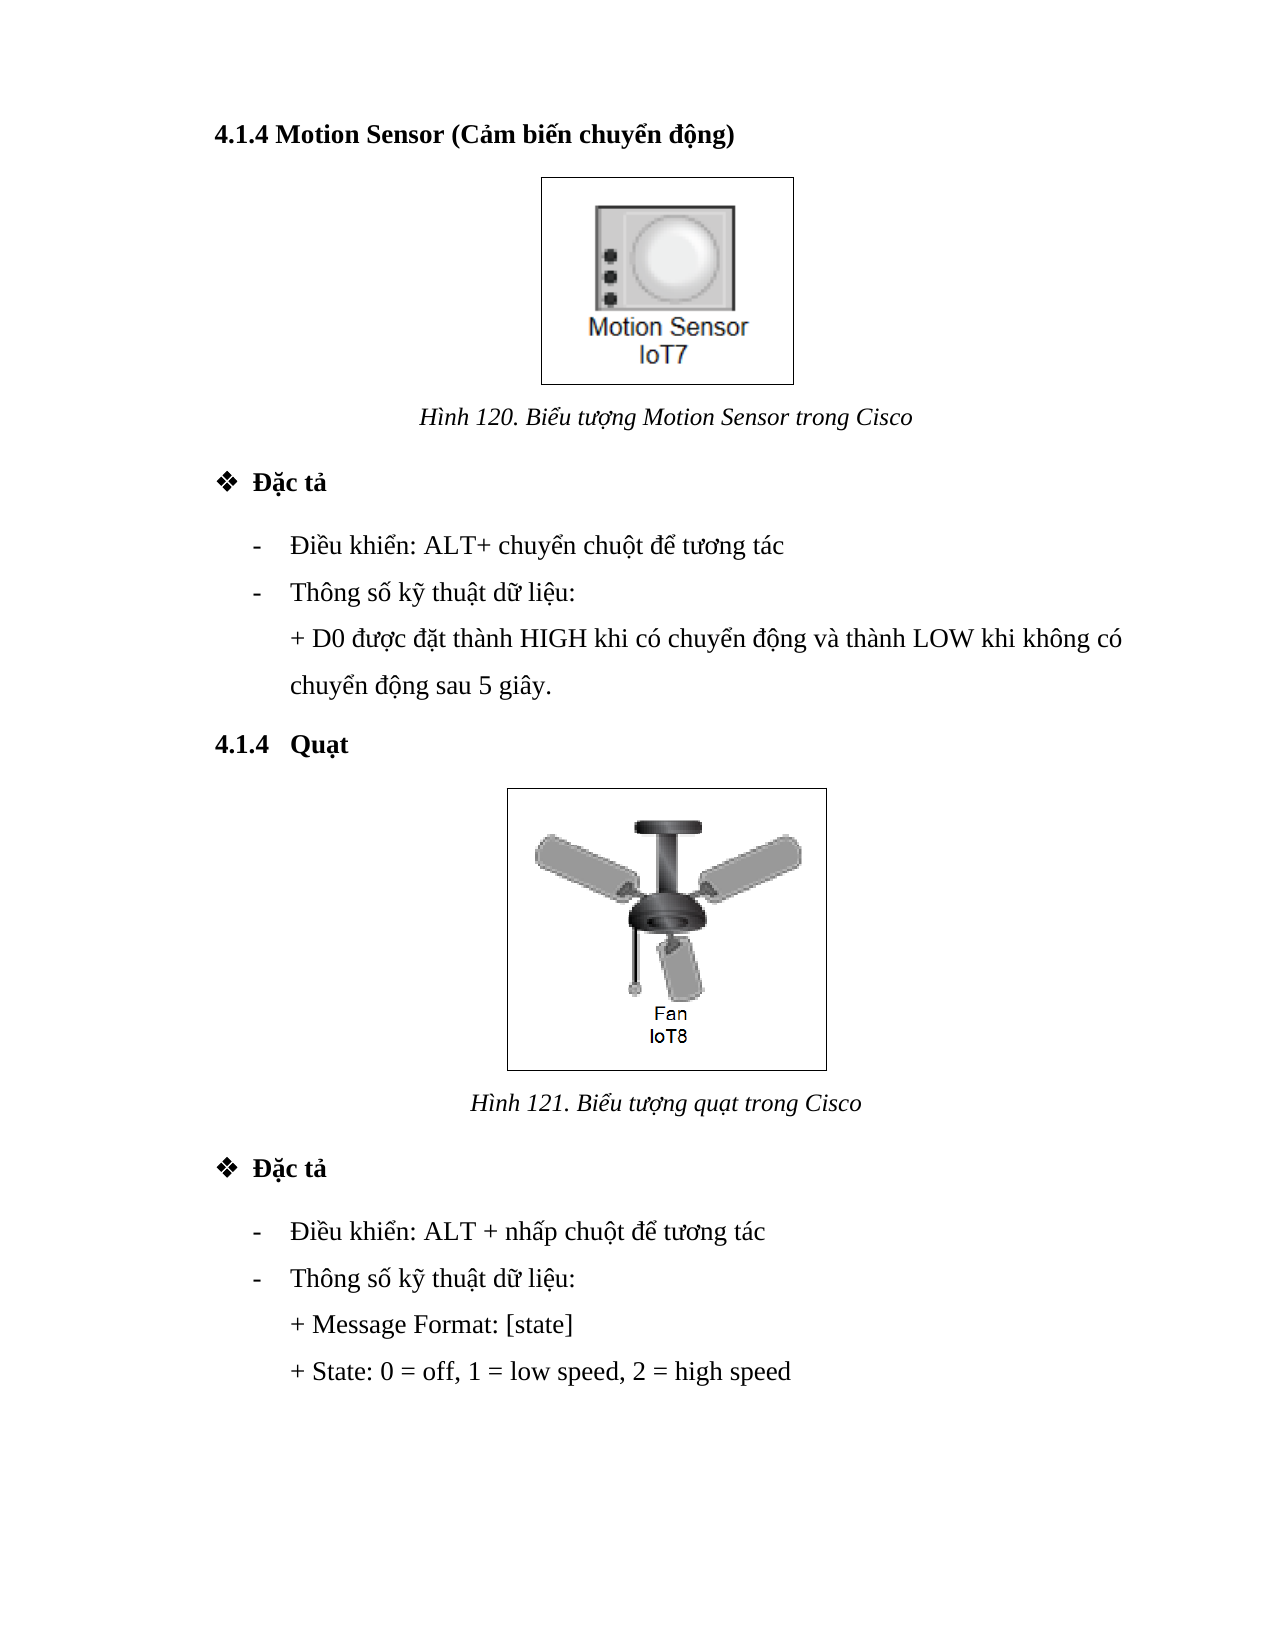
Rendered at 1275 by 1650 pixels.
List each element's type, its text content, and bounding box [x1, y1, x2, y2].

list + D0 được đặt thành HIGH khi có chuyển động và thành LOW khi không có chuyển động sau 5 giây. [290, 623, 1157, 700]
picture [508, 789, 826, 1070]
list Đặc tả [215, 466, 1157, 497]
text Thông số kỹ thuật dữ liệu: [252, 1262, 1157, 1293]
picture [542, 178, 793, 384]
list Đặc tả [215, 1152, 1157, 1183]
subtitle Quạt [215, 728, 1157, 759]
text Thông số kỹ thuật dữ liệu: [252, 576, 1157, 607]
text Hình . Biểu tượng quạt trong Cisco [177, 1088, 1157, 1117]
text Hình . Biểu tượng Motion Sensor trong Cisco [177, 402, 1157, 431]
text Điều khiển: ALT + nhấp chuột để tương tác [252, 1215, 1157, 1246]
subtitle 4.1.4 Motion Sensor (Cảm biến chuyển động) [214, 118, 1157, 149]
list + Message Format: [state] [290, 1309, 1157, 1340]
text Điều khiển: ALT+ chuyển chuột để tương tác [252, 529, 1157, 560]
list + State: 0 = off, 1 = low speed, 2 = high speed [290, 1355, 1157, 1386]
